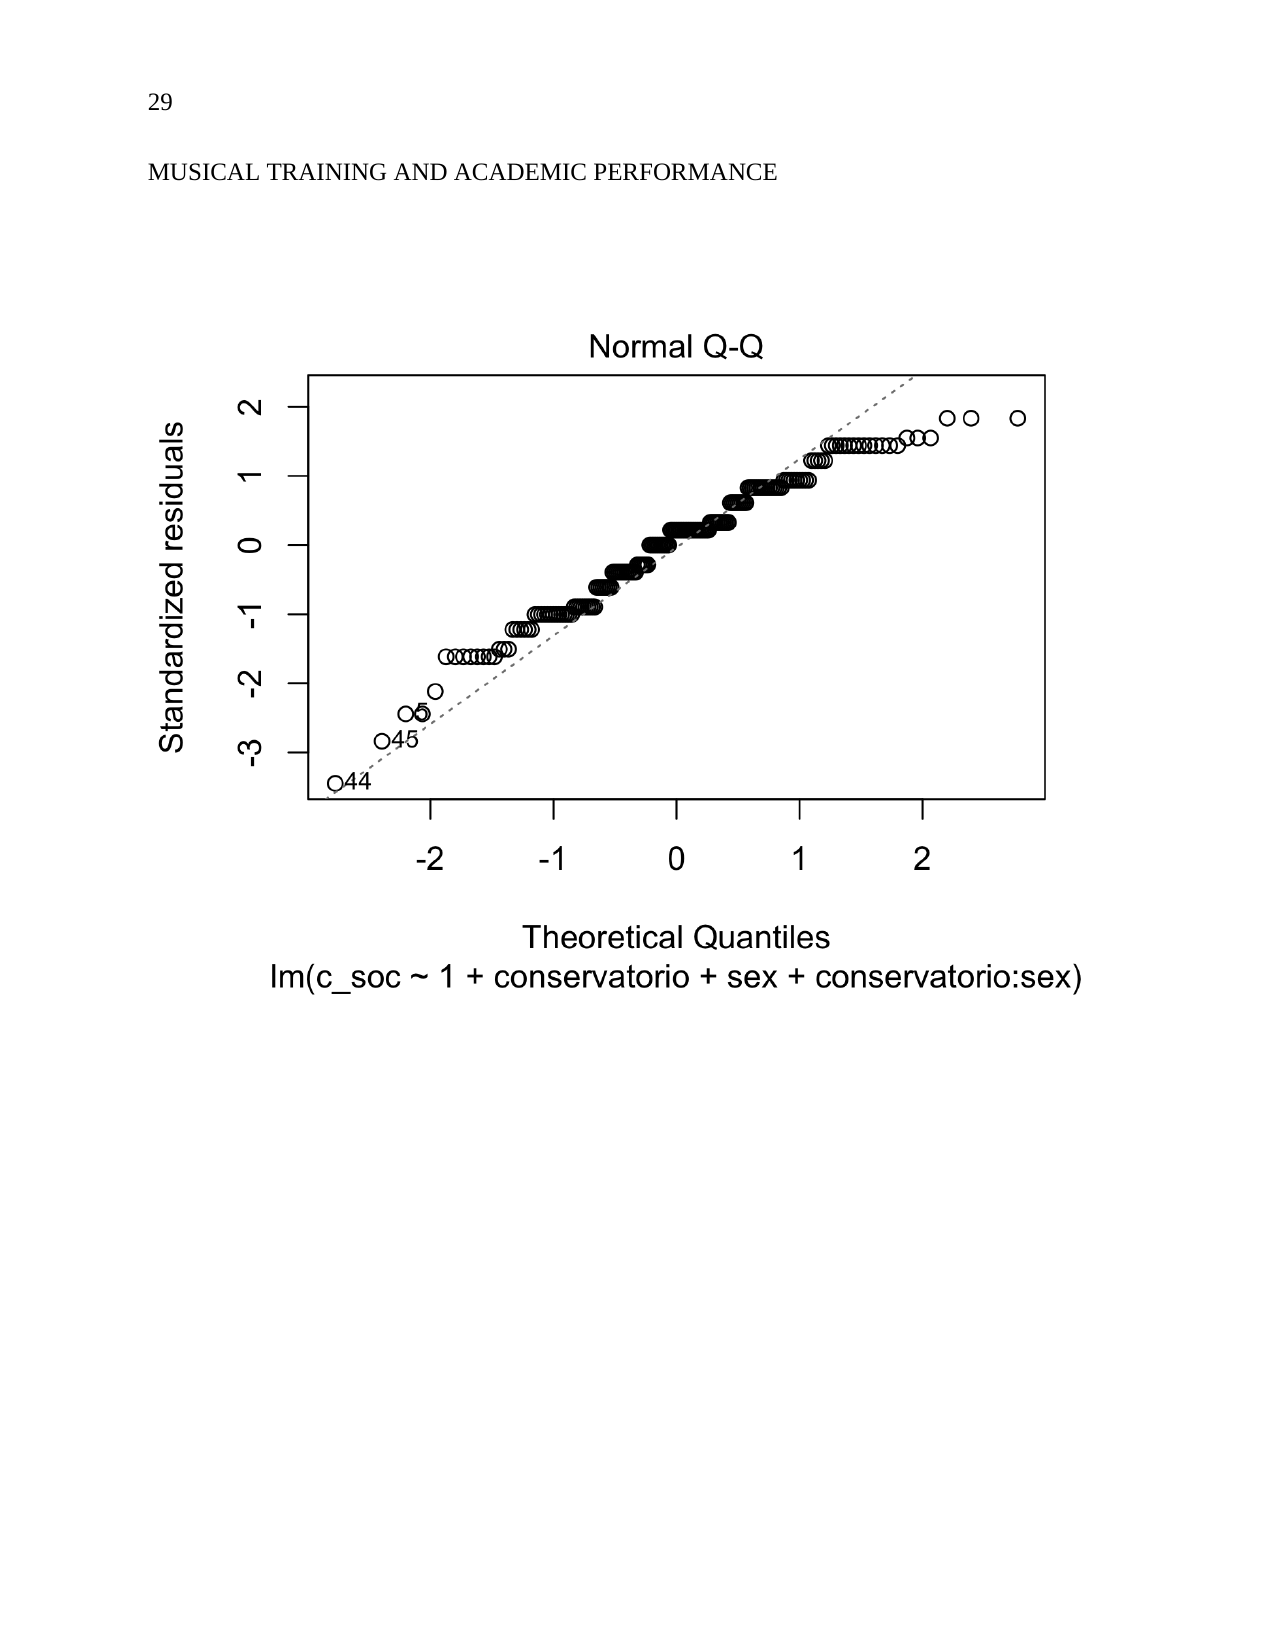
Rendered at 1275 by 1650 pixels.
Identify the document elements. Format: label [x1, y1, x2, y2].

picture [147, 215, 1127, 999]
